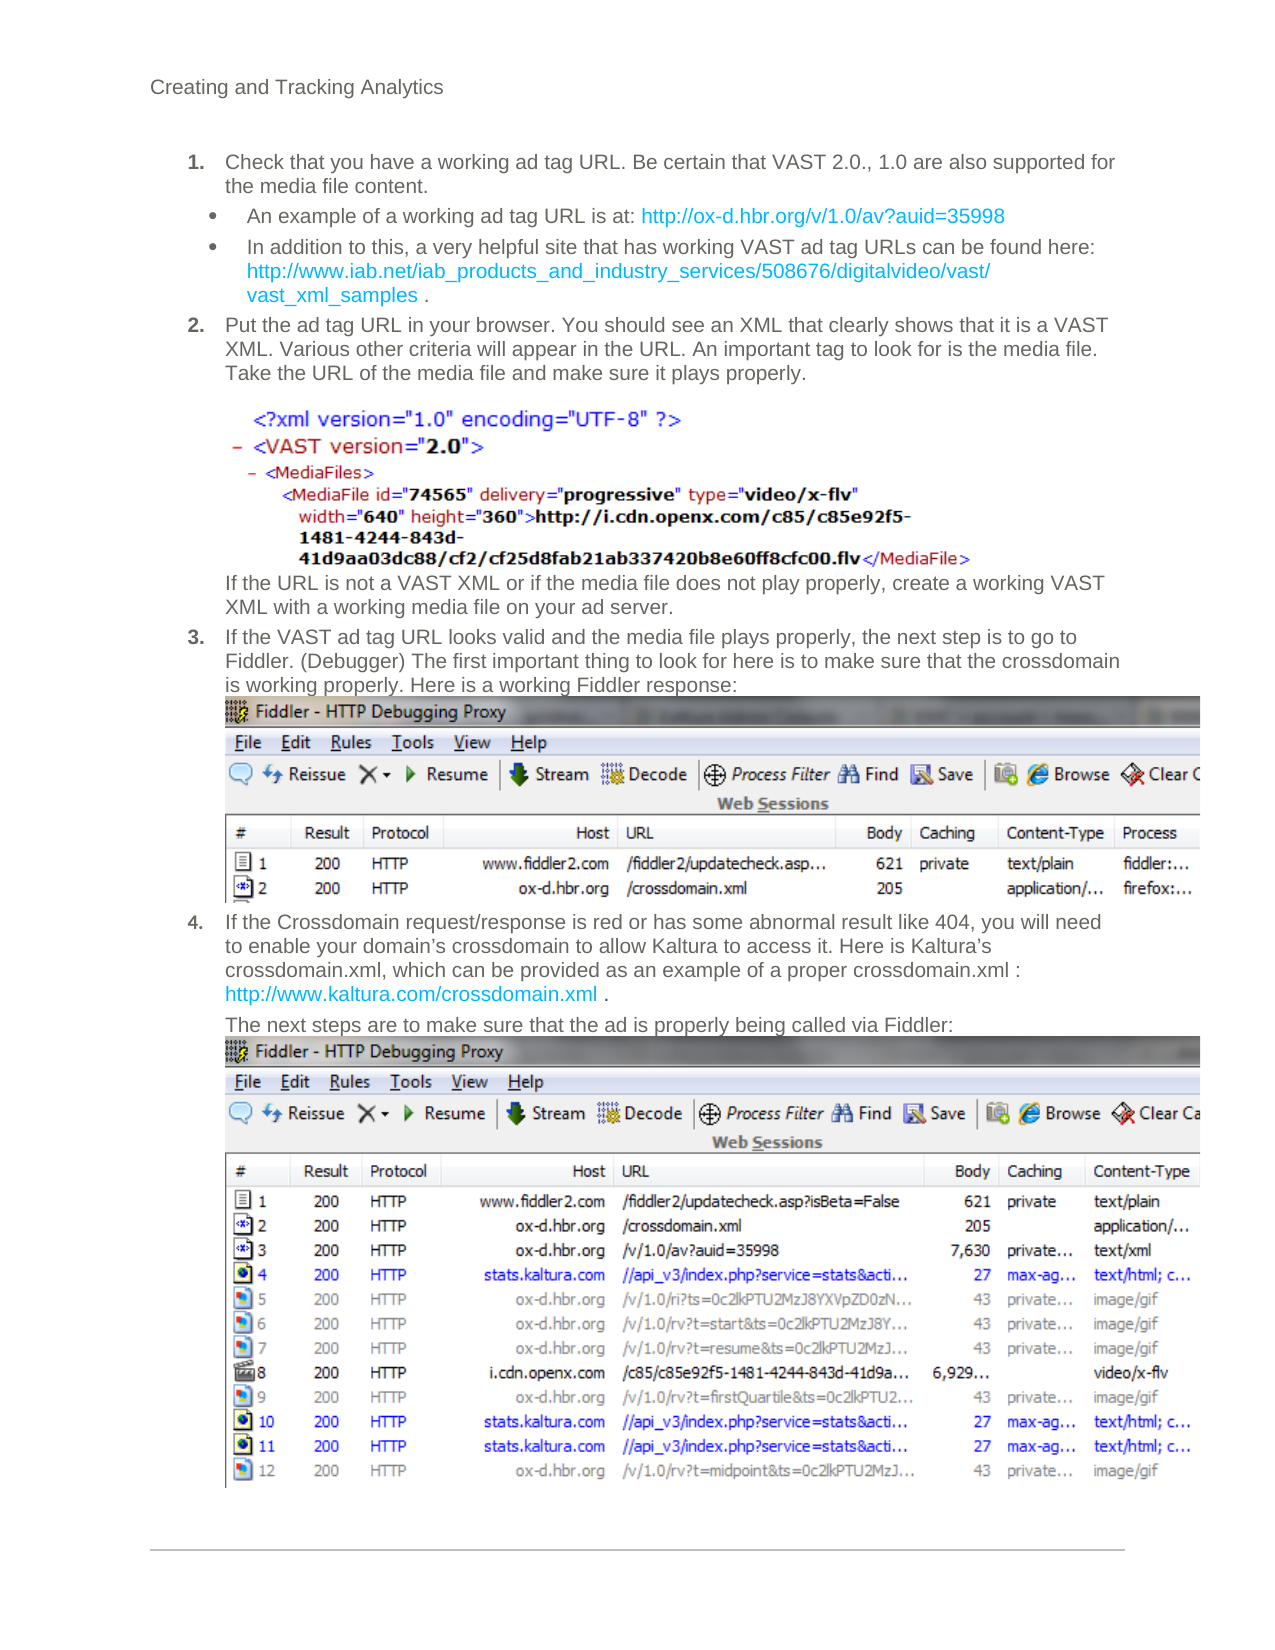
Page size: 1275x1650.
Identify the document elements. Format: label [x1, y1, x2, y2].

picture [225, 1036, 1200, 1488]
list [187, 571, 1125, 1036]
picture [225, 696, 1200, 903]
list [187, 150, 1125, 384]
picture [225, 390, 972, 571]
